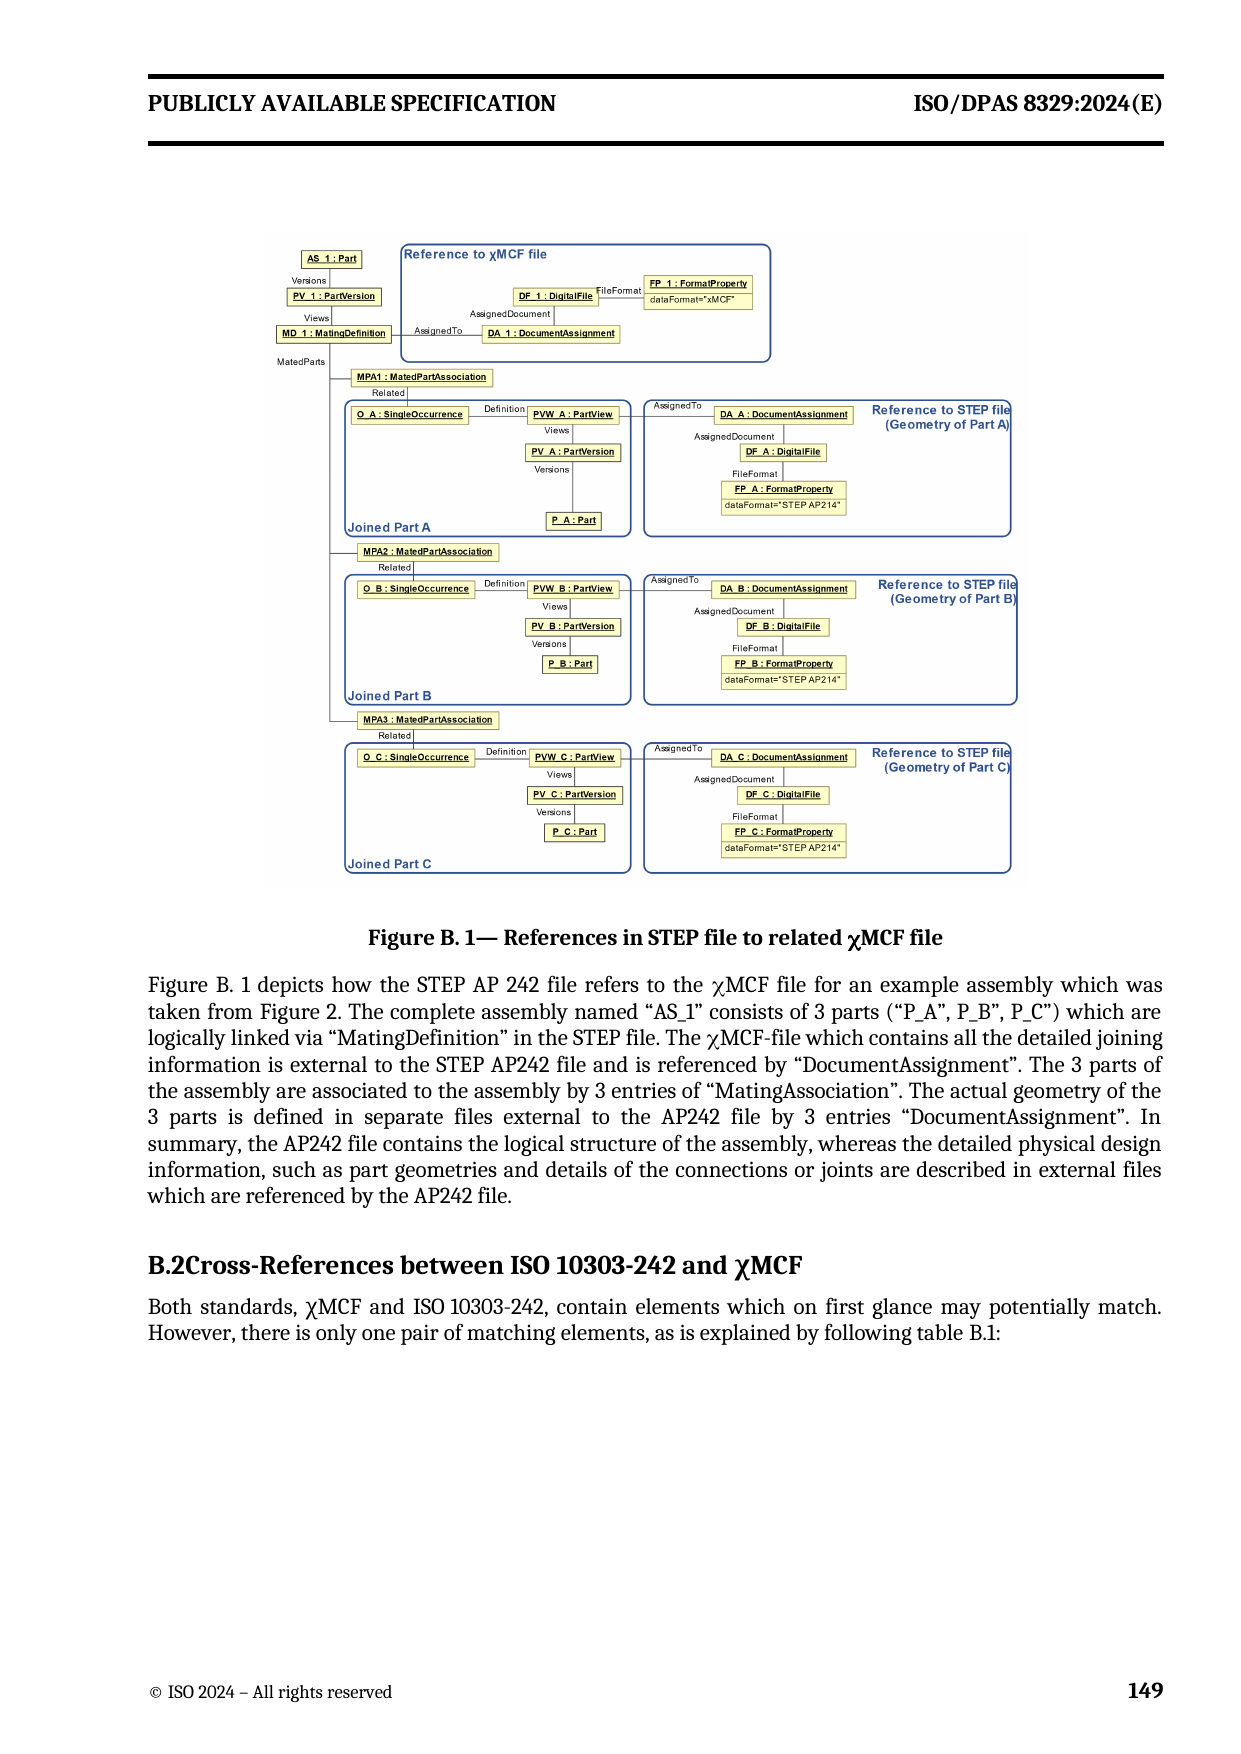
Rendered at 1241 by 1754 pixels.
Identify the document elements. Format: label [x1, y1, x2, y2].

picture [263, 231, 1031, 887]
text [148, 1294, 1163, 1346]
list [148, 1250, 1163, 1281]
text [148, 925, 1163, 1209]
